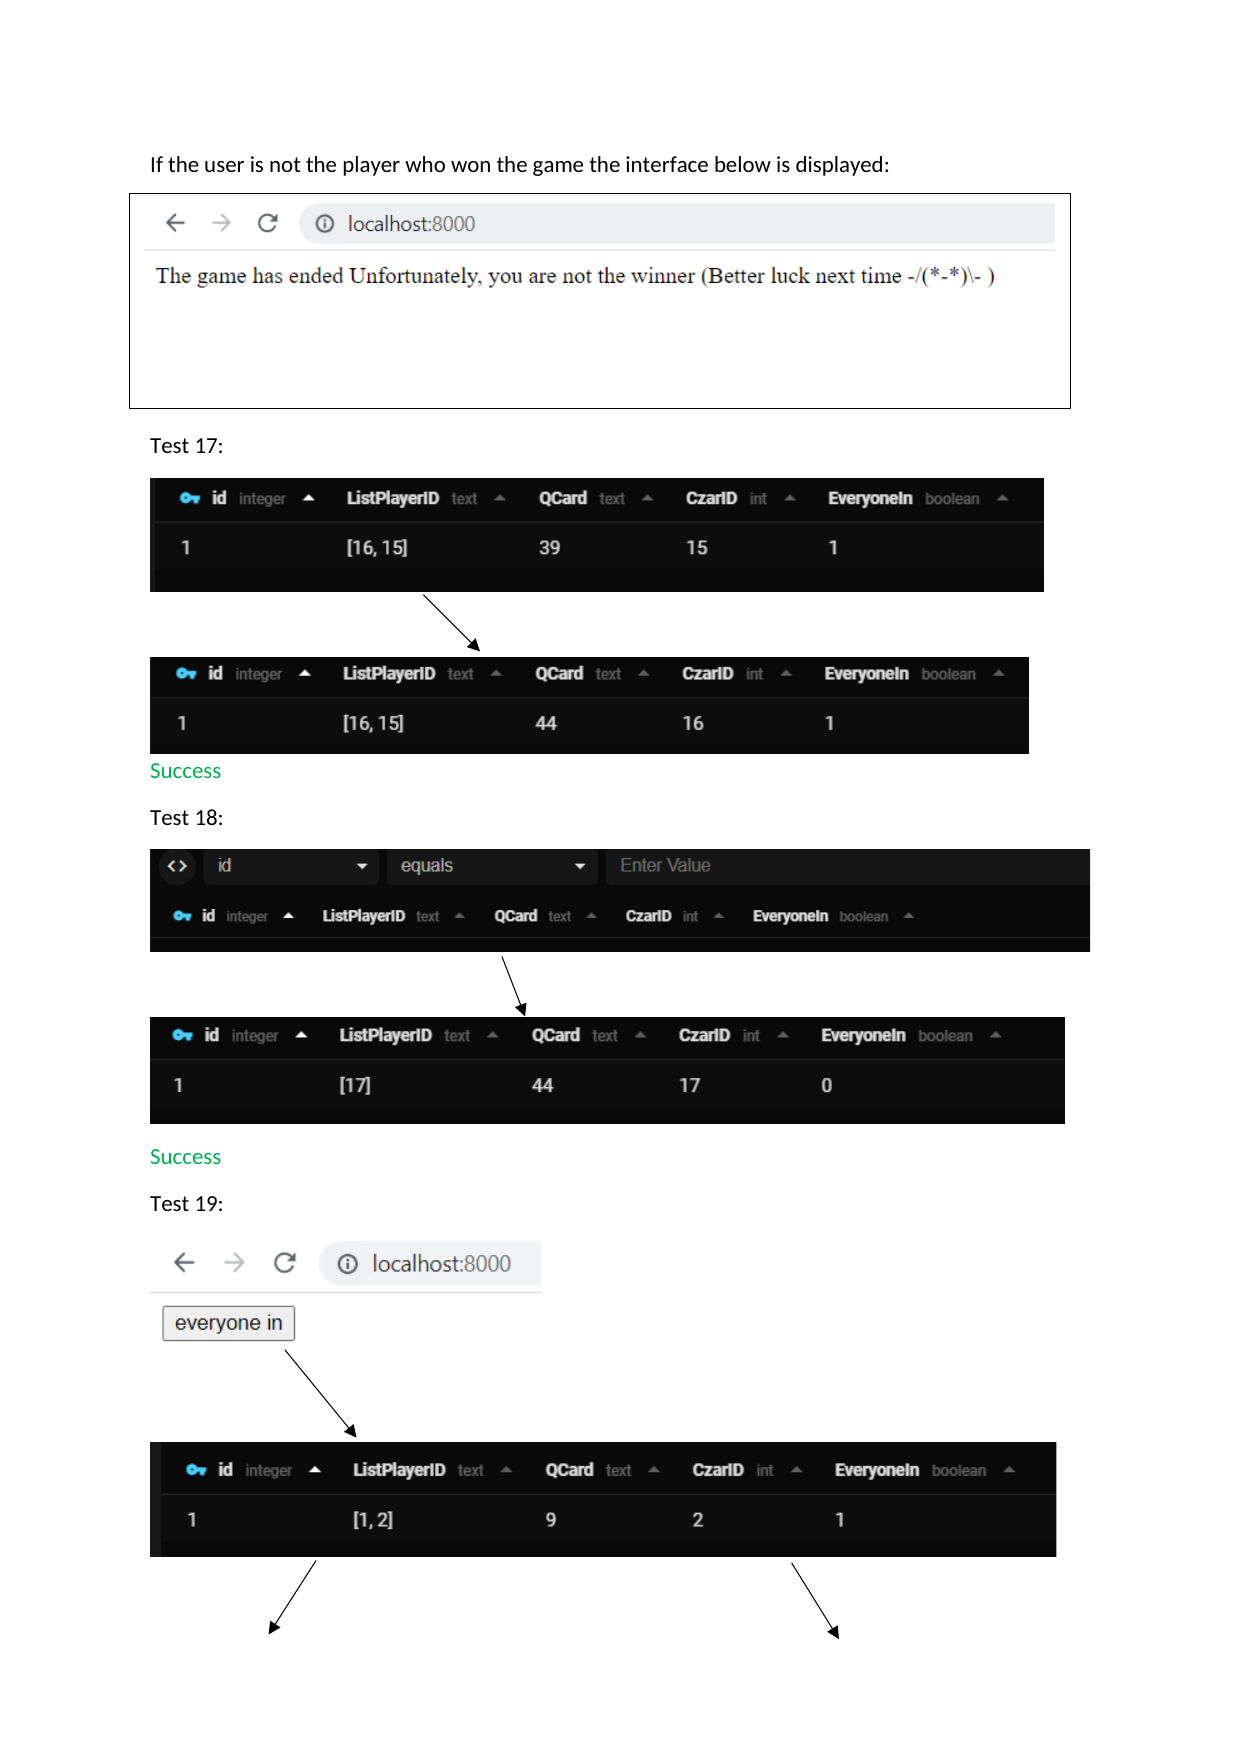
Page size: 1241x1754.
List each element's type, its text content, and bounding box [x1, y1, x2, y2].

text Success [150, 1142, 1090, 1170]
picture [150, 849, 1091, 952]
picture [150, 1017, 1065, 1124]
text Test 17: [150, 431, 1090, 459]
text If the user is not the player who won the game the interface below is displayed: [150, 150, 1090, 178]
picture [150, 1236, 542, 1378]
picture [150, 1442, 1057, 1557]
picture [150, 657, 1029, 754]
text Test 19: [150, 1189, 1090, 1217]
picture [144, 200, 1055, 402]
picture [150, 478, 1044, 592]
text Test 18: [150, 803, 1090, 831]
